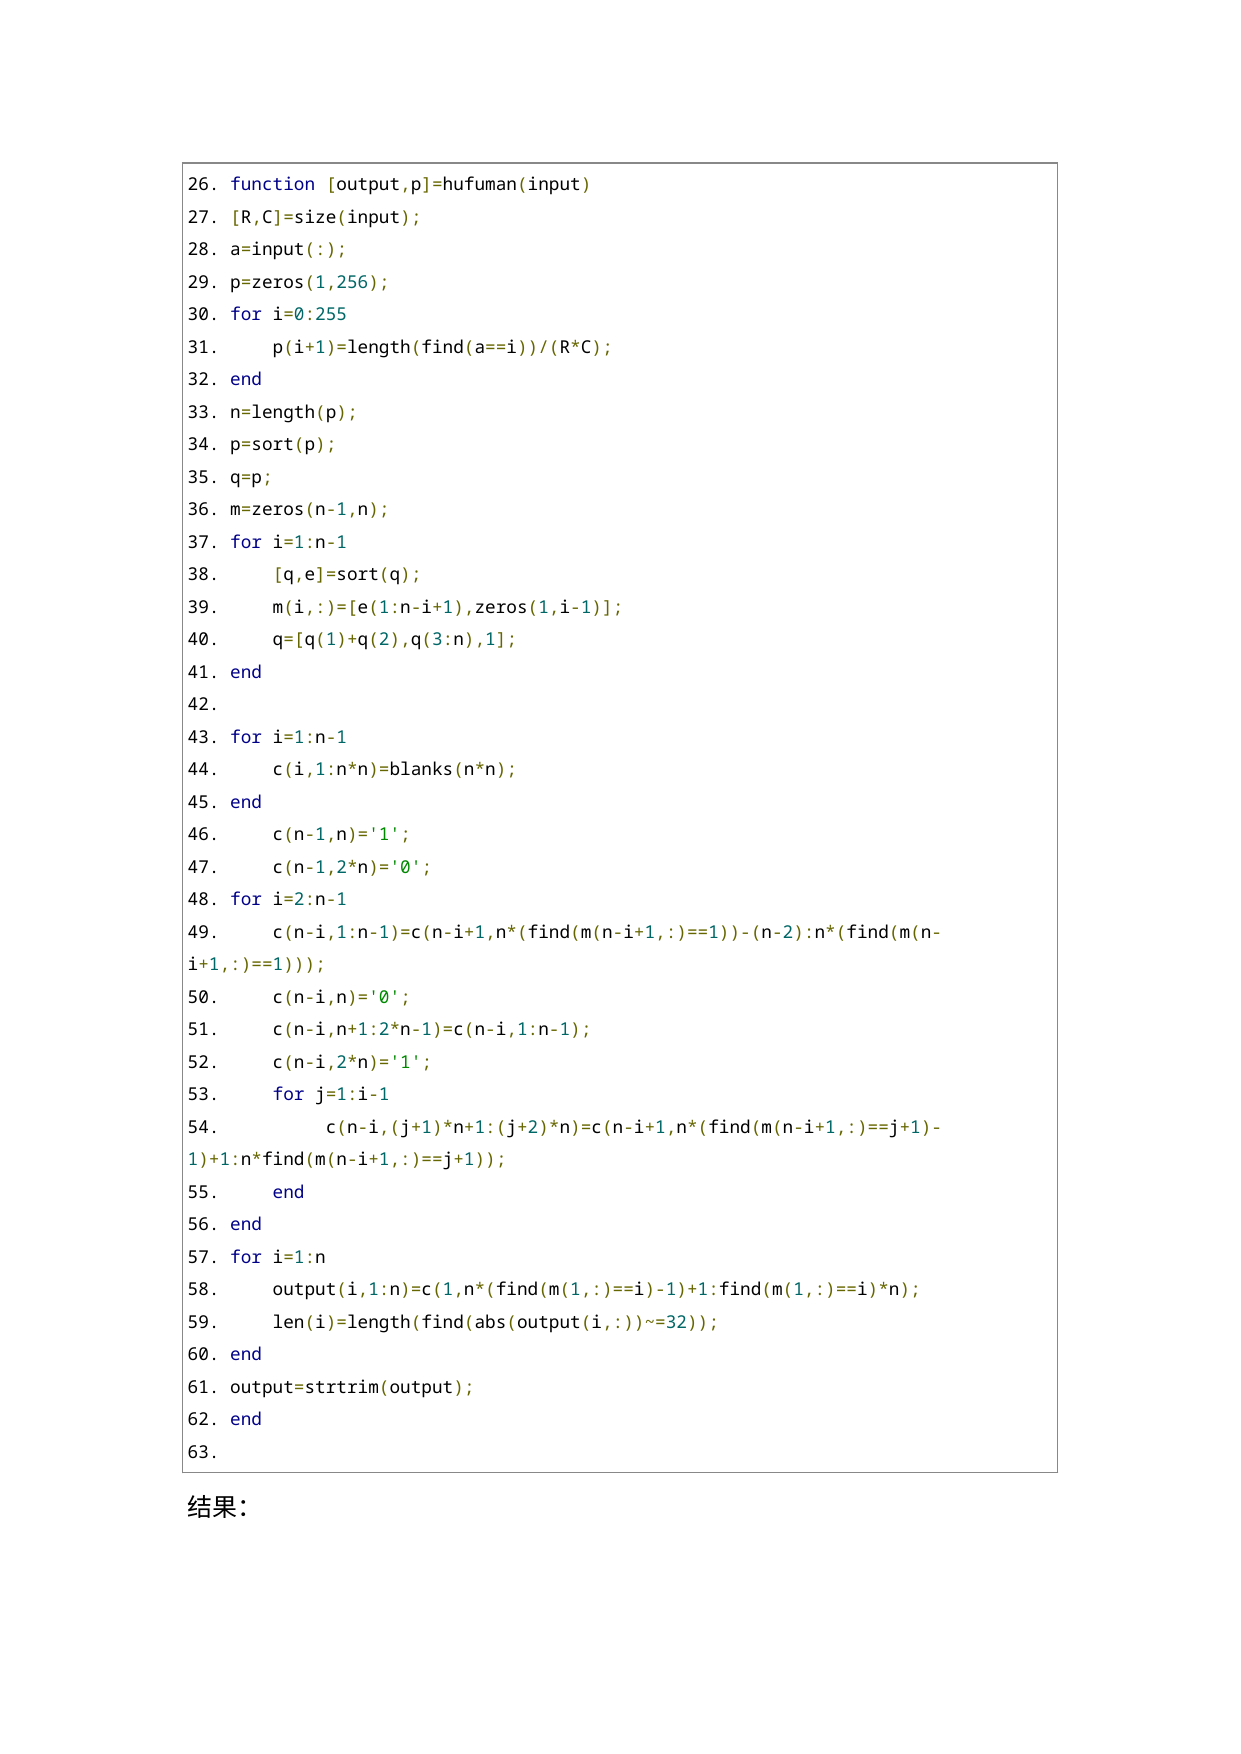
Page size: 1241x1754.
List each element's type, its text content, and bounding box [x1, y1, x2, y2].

text 56. end [187, 1208, 1053, 1240]
text 40. q=[q(1)+q(2),q(3:n),1]; [187, 623, 1053, 655]
text 51. c(n-i,n+1:2*n-1)=c(n-i,1:n-1); [187, 1013, 1053, 1045]
text 27. [R,C]=size(input); [187, 200, 1053, 233]
text 48. for i=2:n-1 [187, 883, 1053, 915]
text 44. c(i,1:n*n)=blanks(n*n); [187, 753, 1053, 785]
text 34. p=sort(p); [187, 428, 1053, 460]
text 54. c(n-i,(j+1)*n+1:(j+2)*n)=c(n-i+1,n*(find(m(n-i+1,:)==j+1)-1)+1:n*find(m(n-i+1,:)==j+1)); [187, 1110, 1053, 1175]
text 结果： [187, 1473, 1053, 1538]
text 30. for i=0:255 [187, 298, 1053, 330]
text 49. c(n-i,1:n-1)=c(n-i+1,n*(find(m(n-i+1,:)==1))-(n-2):n*(find(m(n-i+1,:)==1))); [187, 915, 1053, 980]
text 61. output=strtrim(output); [187, 1370, 1053, 1403]
text 58. output(i,1:n)=c(1,n*(find(m(1,:)==i)-1)+1:find(m(1,:)==i)*n); [187, 1273, 1053, 1305]
text 43. for i=1:n-1 [187, 720, 1053, 753]
text 41. end [187, 655, 1053, 688]
text 29. p=zeros(1,256); [187, 265, 1053, 298]
text 35. q=p; [187, 460, 1053, 493]
text 33. n=length(p); [187, 395, 1053, 428]
text 45. end [187, 785, 1053, 818]
text 52. c(n-i,2*n)='1'; [187, 1045, 1053, 1078]
text 38. [q,e]=sort(q); [187, 558, 1053, 590]
text 32. end [187, 363, 1053, 395]
text 36. m=zeros(n-1,n); [187, 493, 1053, 525]
text 59. len(i)=length(find(abs(output(i,:))~=32)); [187, 1305, 1053, 1338]
text 60. end [187, 1338, 1053, 1370]
text 50. c(n-i,n)='0'; [187, 980, 1053, 1013]
text 46. c(n-1,n)='1'; [187, 818, 1053, 850]
text 47. c(n-1,2*n)='0'; [187, 850, 1053, 883]
text 42. [187, 688, 1053, 720]
text 37. for i=1:n-1 [187, 525, 1053, 558]
text 57. for i=1:n [187, 1240, 1053, 1273]
text 53. for j=1:i-1 [187, 1078, 1053, 1110]
text 31. p(i+1)=length(find(a==i))/(R*C); [187, 330, 1053, 363]
text 62. end [187, 1403, 1053, 1429]
text 39. m(i,:)=[e(1:n-i+1),zeros(1,i-1)]; [187, 590, 1053, 623]
text 26. function [output,p]=hufuman(input) [183, 164, 1057, 200]
text 55. end [187, 1175, 1053, 1208]
text 28. a=input(:); [187, 233, 1053, 265]
text 63. [183, 1429, 1057, 1472]
